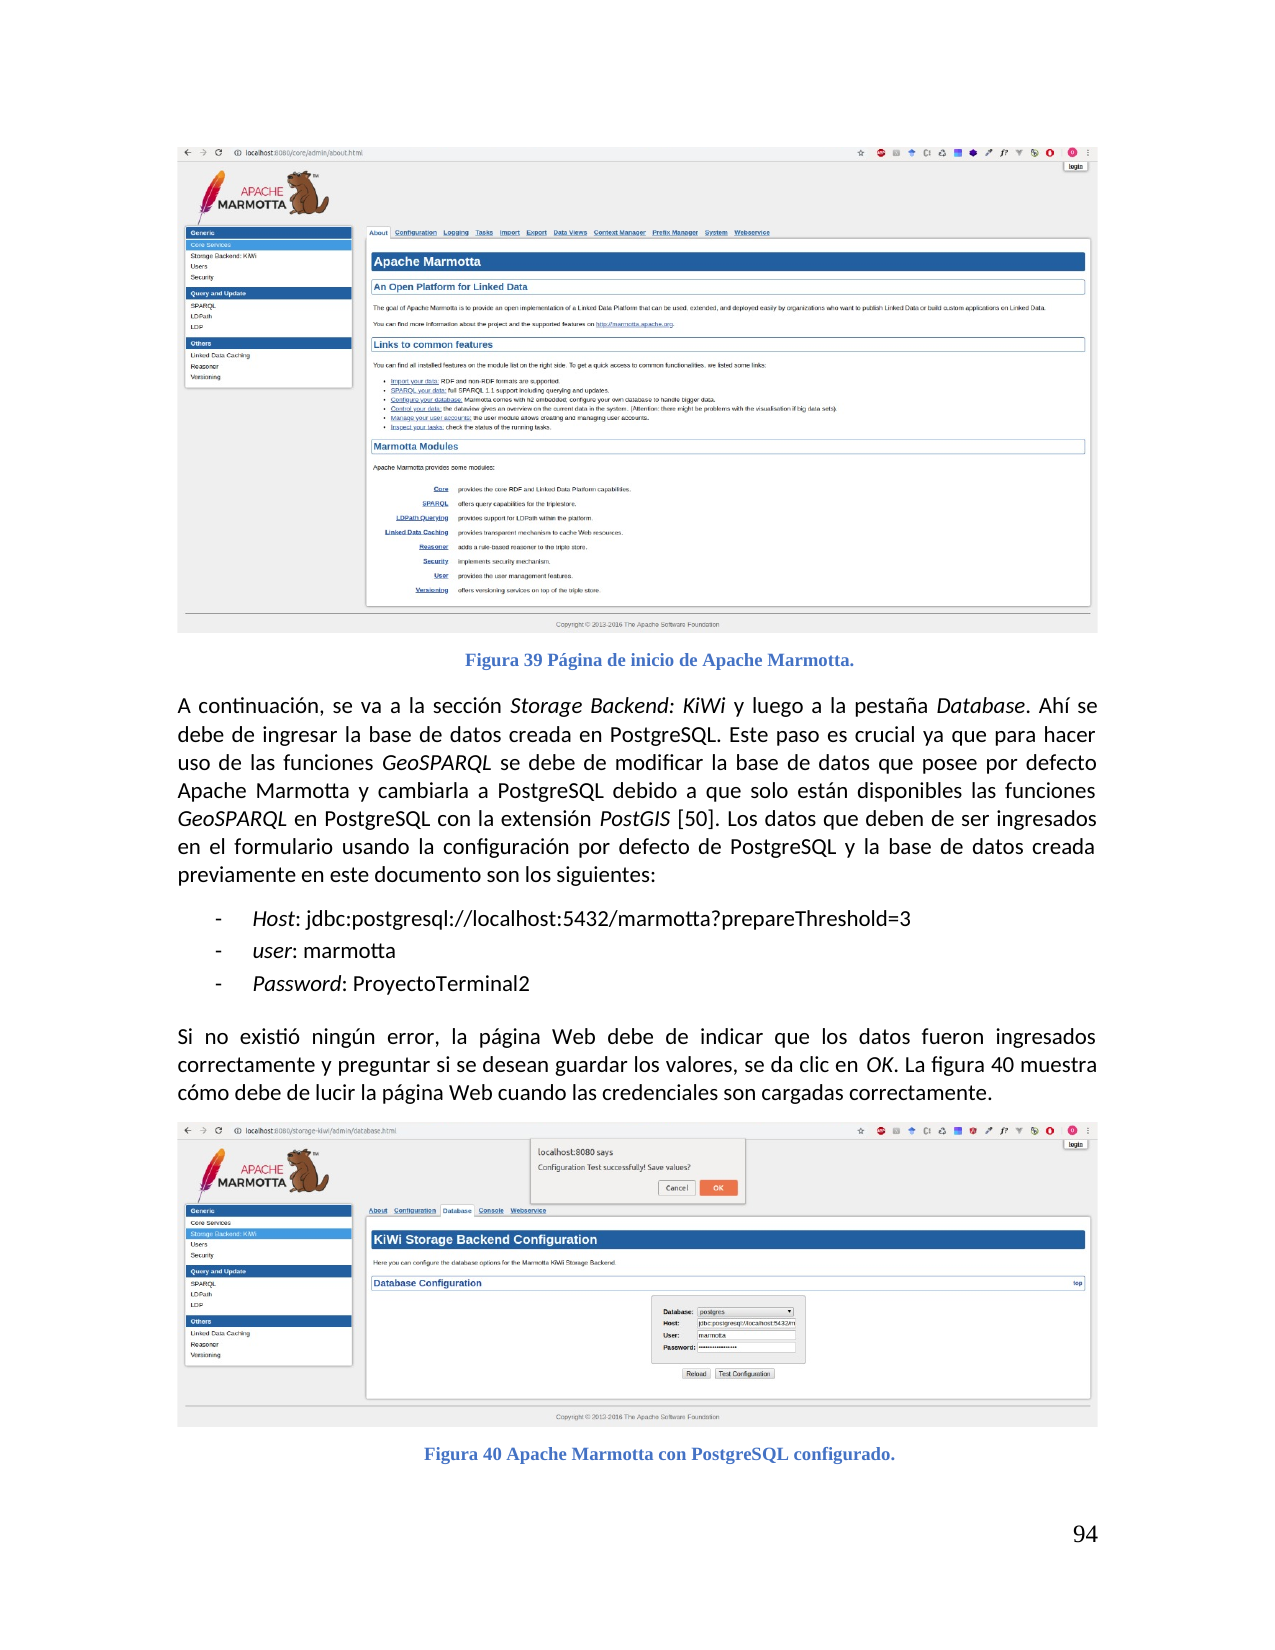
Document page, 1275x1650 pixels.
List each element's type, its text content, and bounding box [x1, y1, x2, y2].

list user: marmotta [215, 937, 1098, 965]
list Password: ProyectoTerminal2 [215, 969, 1098, 997]
picture [177, 147, 1098, 633]
text Figura 40 Apache Marmotta con PostgreSQL configurado. [177, 1443, 1098, 1465]
text Si no existió ningún error, la página Web debe de indicar que los datos fueron ingresados correctamente y preguntar si se desean guardar los valores, se da clic en OK. La figura 40 muestra cómo debe de lucir la página Web cuando las credenciales son cargadas correctamente. [177, 1022, 1098, 1106]
text A continuación, se va a la sección Storage Backend: KiWi y luego a la pestaña Database. Ahí se debe de ingresar la base de datos creada en PostgreSQL. Este paso es crucial ya que para hacer uso de las funciones GeoSPARQL se debe de modificar la base de datos que posee por defecto Apache Marmotta y cambiarla a PostgreSQL debido a que solo están disponibles las funciones GeoSPARQL en PostgreSQL con la extensión PostGIS . Los datos que deben de ser ingresados en el formulario usando la configuración por defecto de PostgreSQL y la base de datos creada previamente en este documento son los siguientes: [177, 692, 1098, 888]
text Figura 39 Página de inicio de Apache Marmotta. [177, 649, 1098, 671]
picture [177, 1122, 1098, 1427]
list Host: jdbc:postgresql://localhost:5432/marmotta?prepareThreshold=3 [215, 904, 1098, 932]
